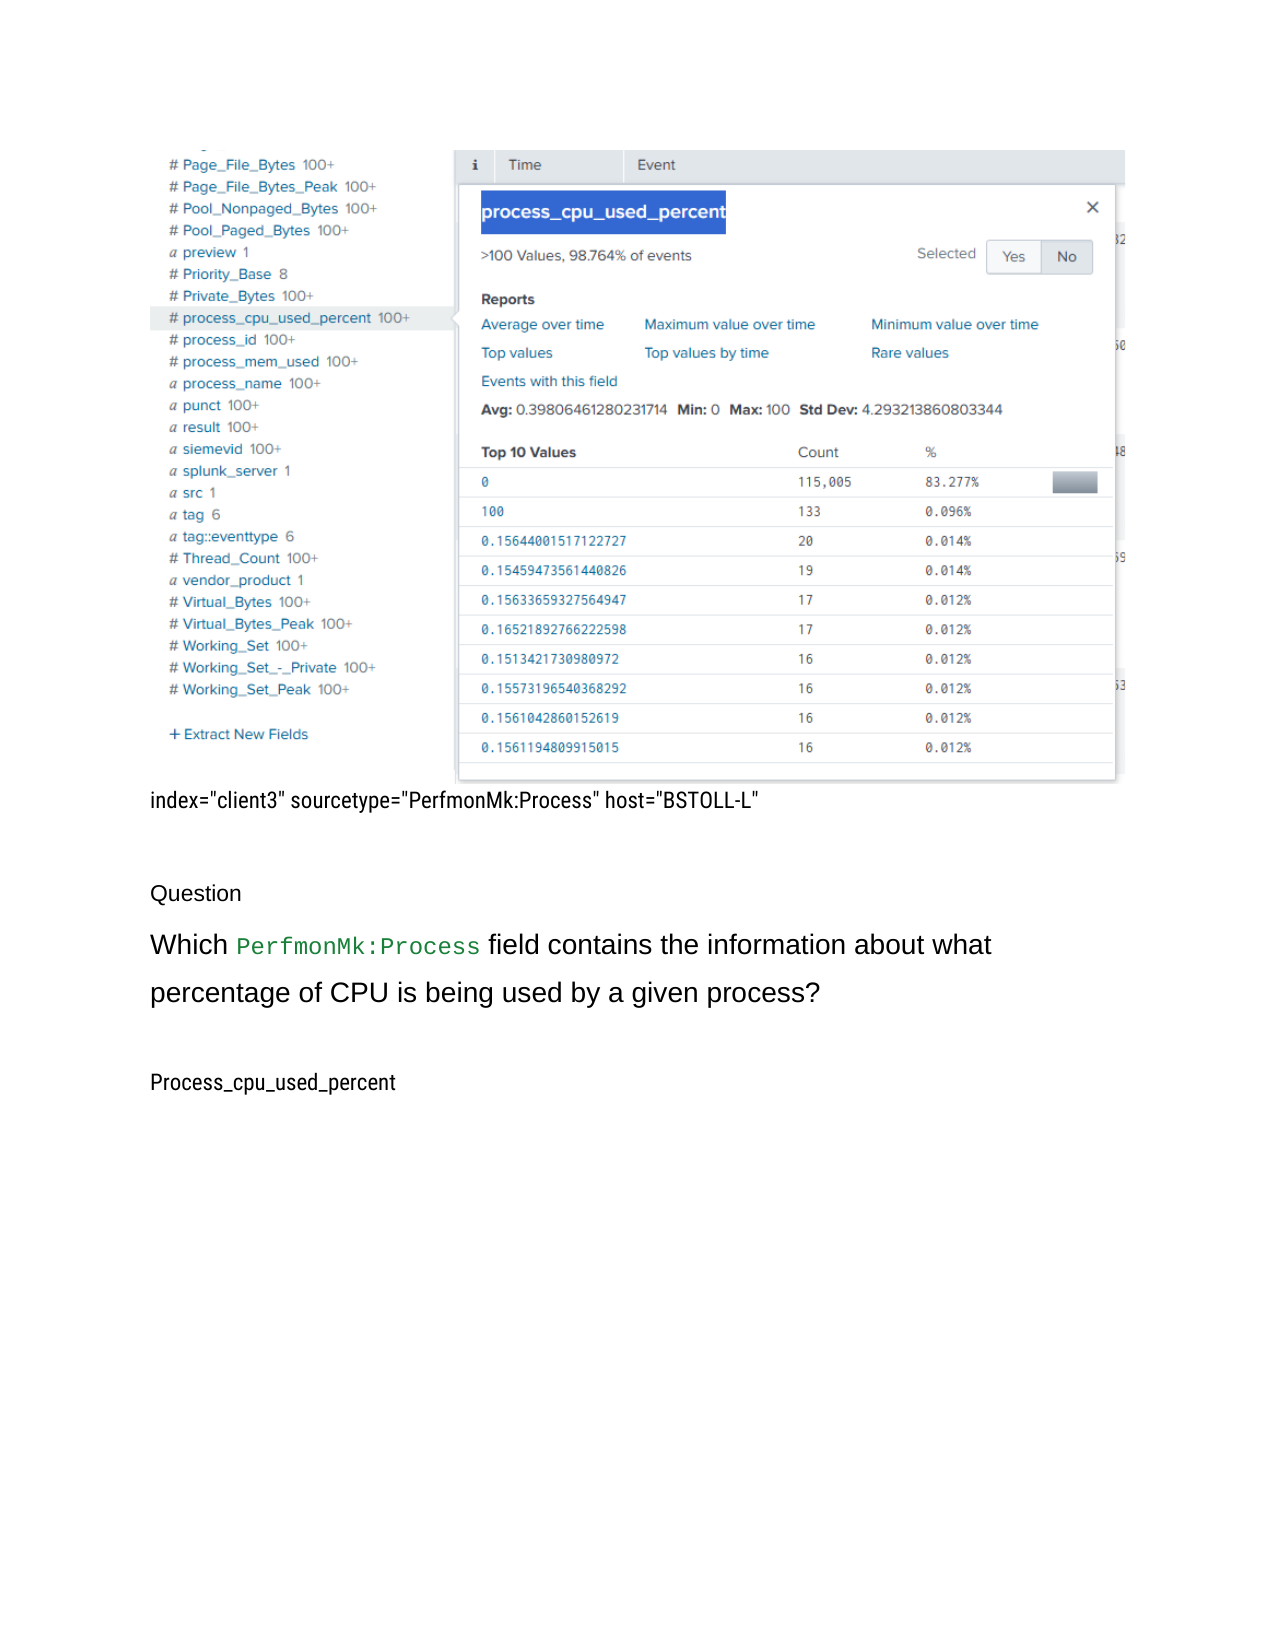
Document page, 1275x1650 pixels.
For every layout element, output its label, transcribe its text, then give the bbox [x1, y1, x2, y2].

text Question [150, 880, 1125, 906]
picture [150, 150, 1125, 784]
text index="client3" sourcetype="PerfmonMk:Process" host="BSTOLL-L" [150, 787, 1125, 814]
text Process_cpu_used_percent [150, 1069, 1125, 1096]
text Which PerfmonMk:Process field contains the information about what percentage of CPU is being used by a given process? [150, 928, 1125, 1008]
